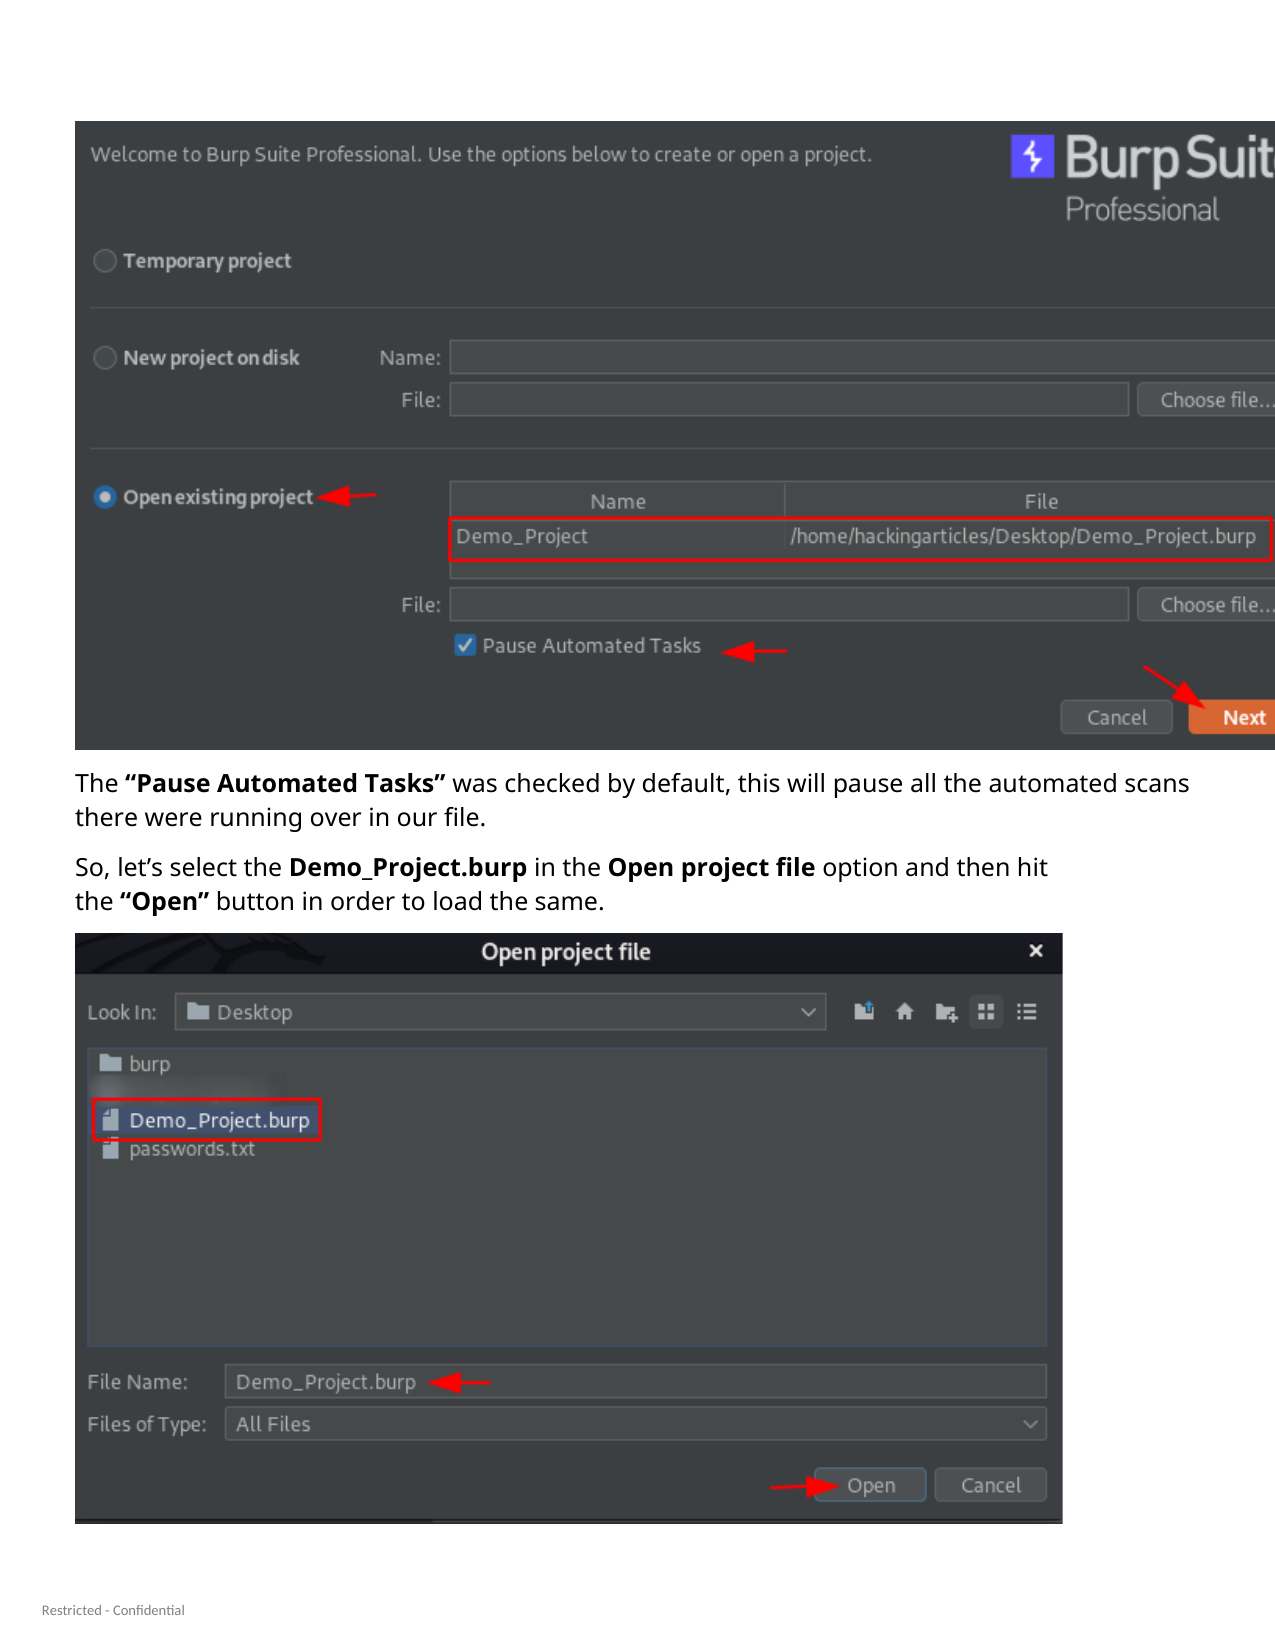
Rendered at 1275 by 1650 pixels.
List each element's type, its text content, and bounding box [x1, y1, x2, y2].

text So, let’s select the Demo_Project.burp in the Open project file option and then hit the “Open” button in order to load the same. [75, 849, 1200, 917]
picture [75, 933, 1063, 1524]
picture [75, 121, 1275, 750]
text The “Pause Automated Tasks” was checked by default, this will pause all the automated scans there were running over in our file. [75, 766, 1200, 834]
